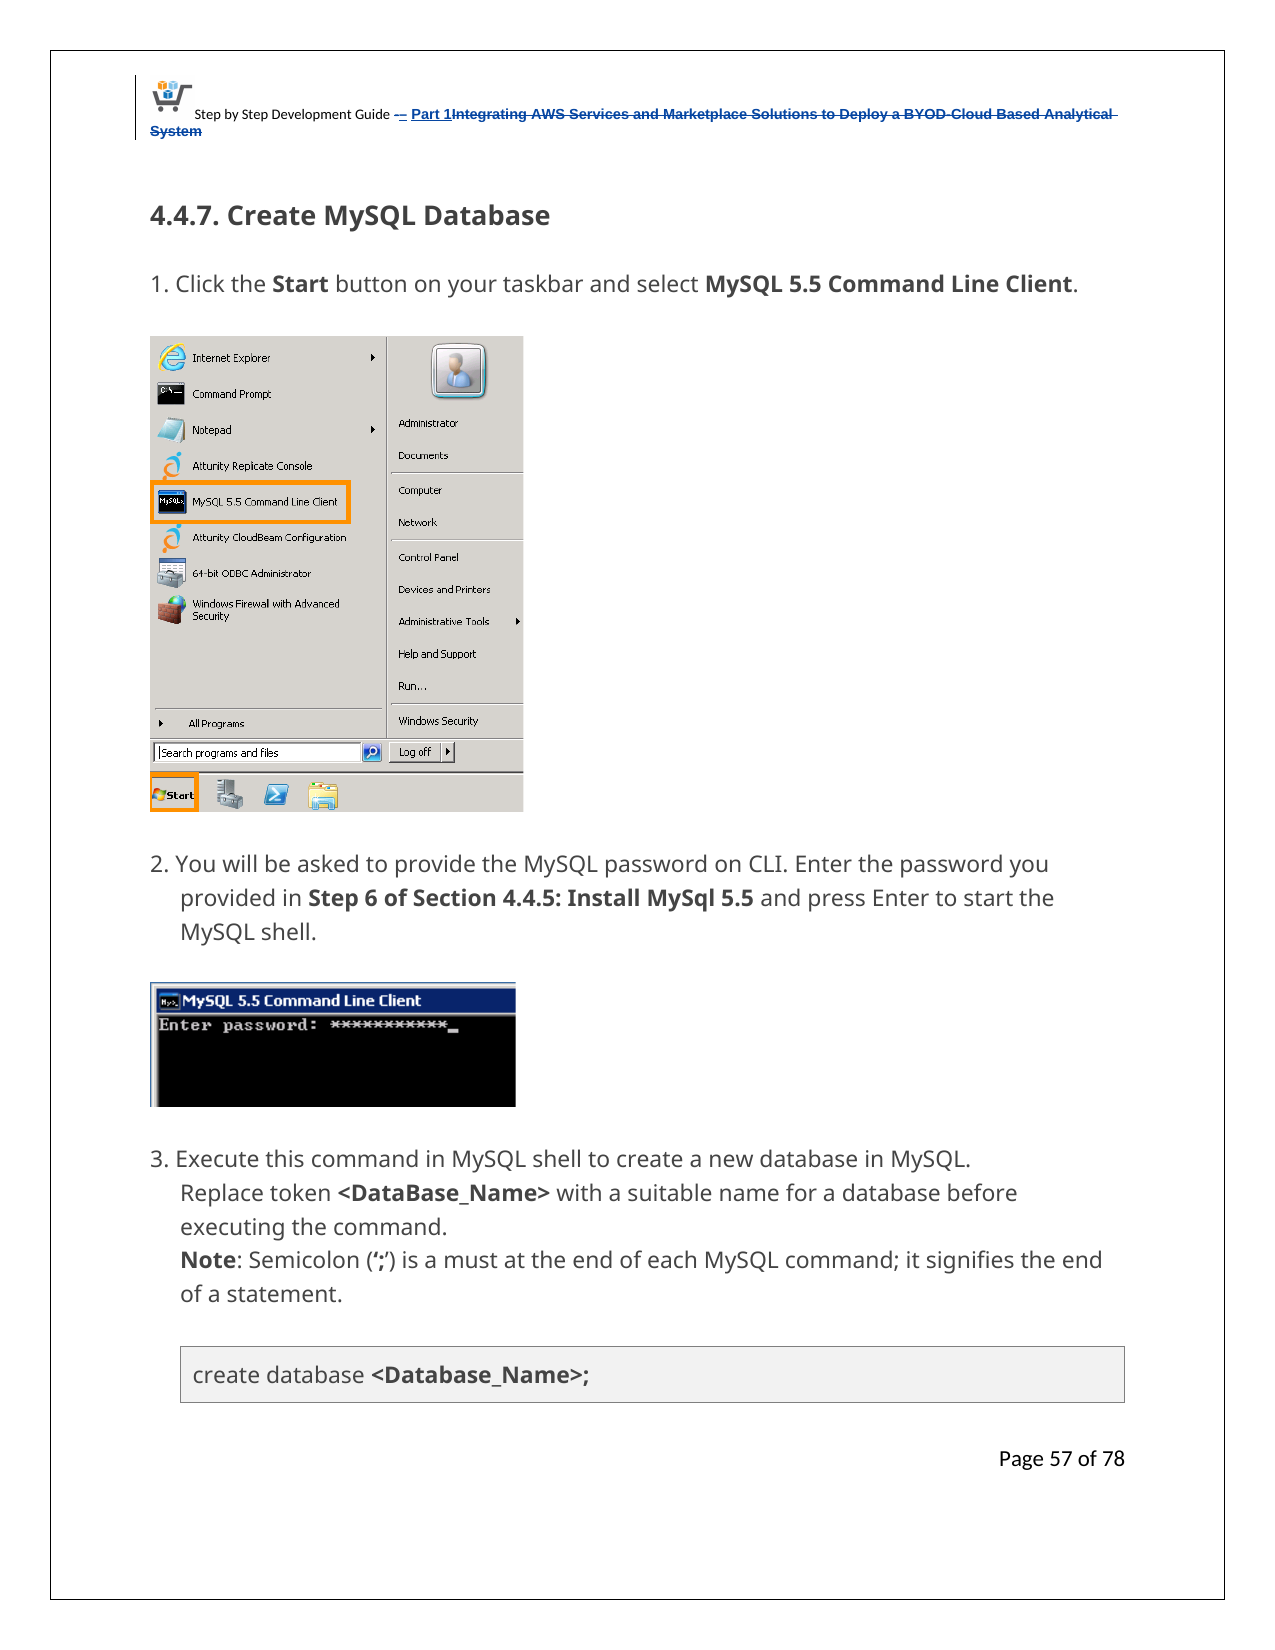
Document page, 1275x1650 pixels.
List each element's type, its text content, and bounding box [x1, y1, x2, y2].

table_header create database <Database_Name>; [181, 1347, 1124, 1402]
text You will be asked to provide the MySQL password on CLI. Enter the password you provided in Step 6 of Section 4.4.5: Install MySql 5.5 and press Enter to start the MySQL shell. [150, 848, 1125, 947]
picture [150, 982, 516, 1107]
picture [150, 75, 195, 120]
picture [150, 335, 524, 812]
list Click the Start button on your taskbar and select MySQL 5.5 Command Line Client. [150, 268, 1125, 299]
list Replace token <DataBase_Name> with a suitable name for a database before executing the command. [180, 1177, 1125, 1242]
text Execute this command in MySQL shell to create a new database in MySQL. [150, 1143, 1125, 1174]
list 4.4.7. Create MySQL Database [150, 197, 1125, 234]
list Note: Semicolon (‘;’) is a must at the end of each MySQL command; it signifies the end of a statement. [180, 1244, 1125, 1309]
